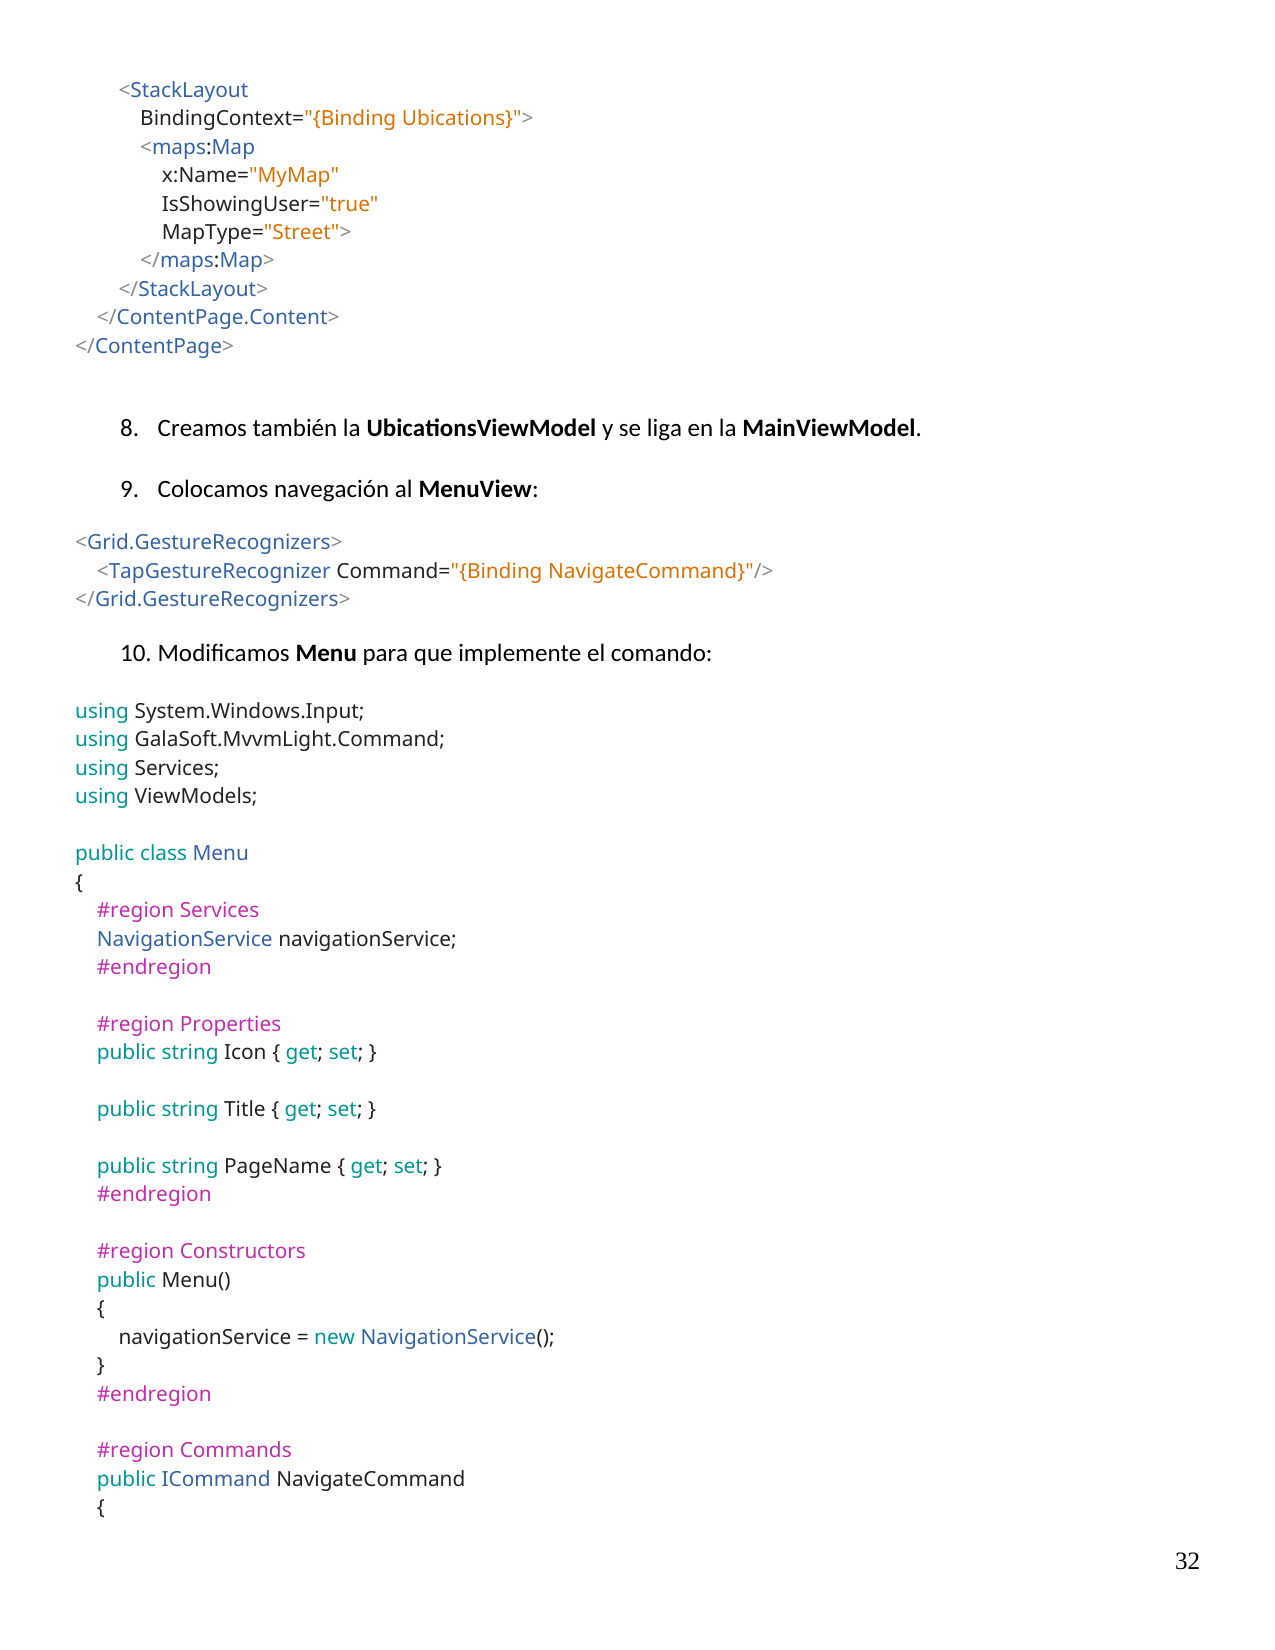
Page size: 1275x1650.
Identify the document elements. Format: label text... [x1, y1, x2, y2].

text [75, 75, 1200, 359]
list Creamos también la UbicationsViewModel y se liga en la MainViewModel. [120, 412, 1200, 442]
list Colocamos navegación al MenuView: [120, 473, 1200, 503]
list Modificamos Menu para que implemente el comando: [120, 637, 1200, 667]
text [75, 696, 1200, 1521]
text <Grid.GestureRecognizers> <TapGestureRecognizer Command="{Binding NavigateCommand}"/> </Grid.GestureRecognizers> [75, 527, 1200, 613]
